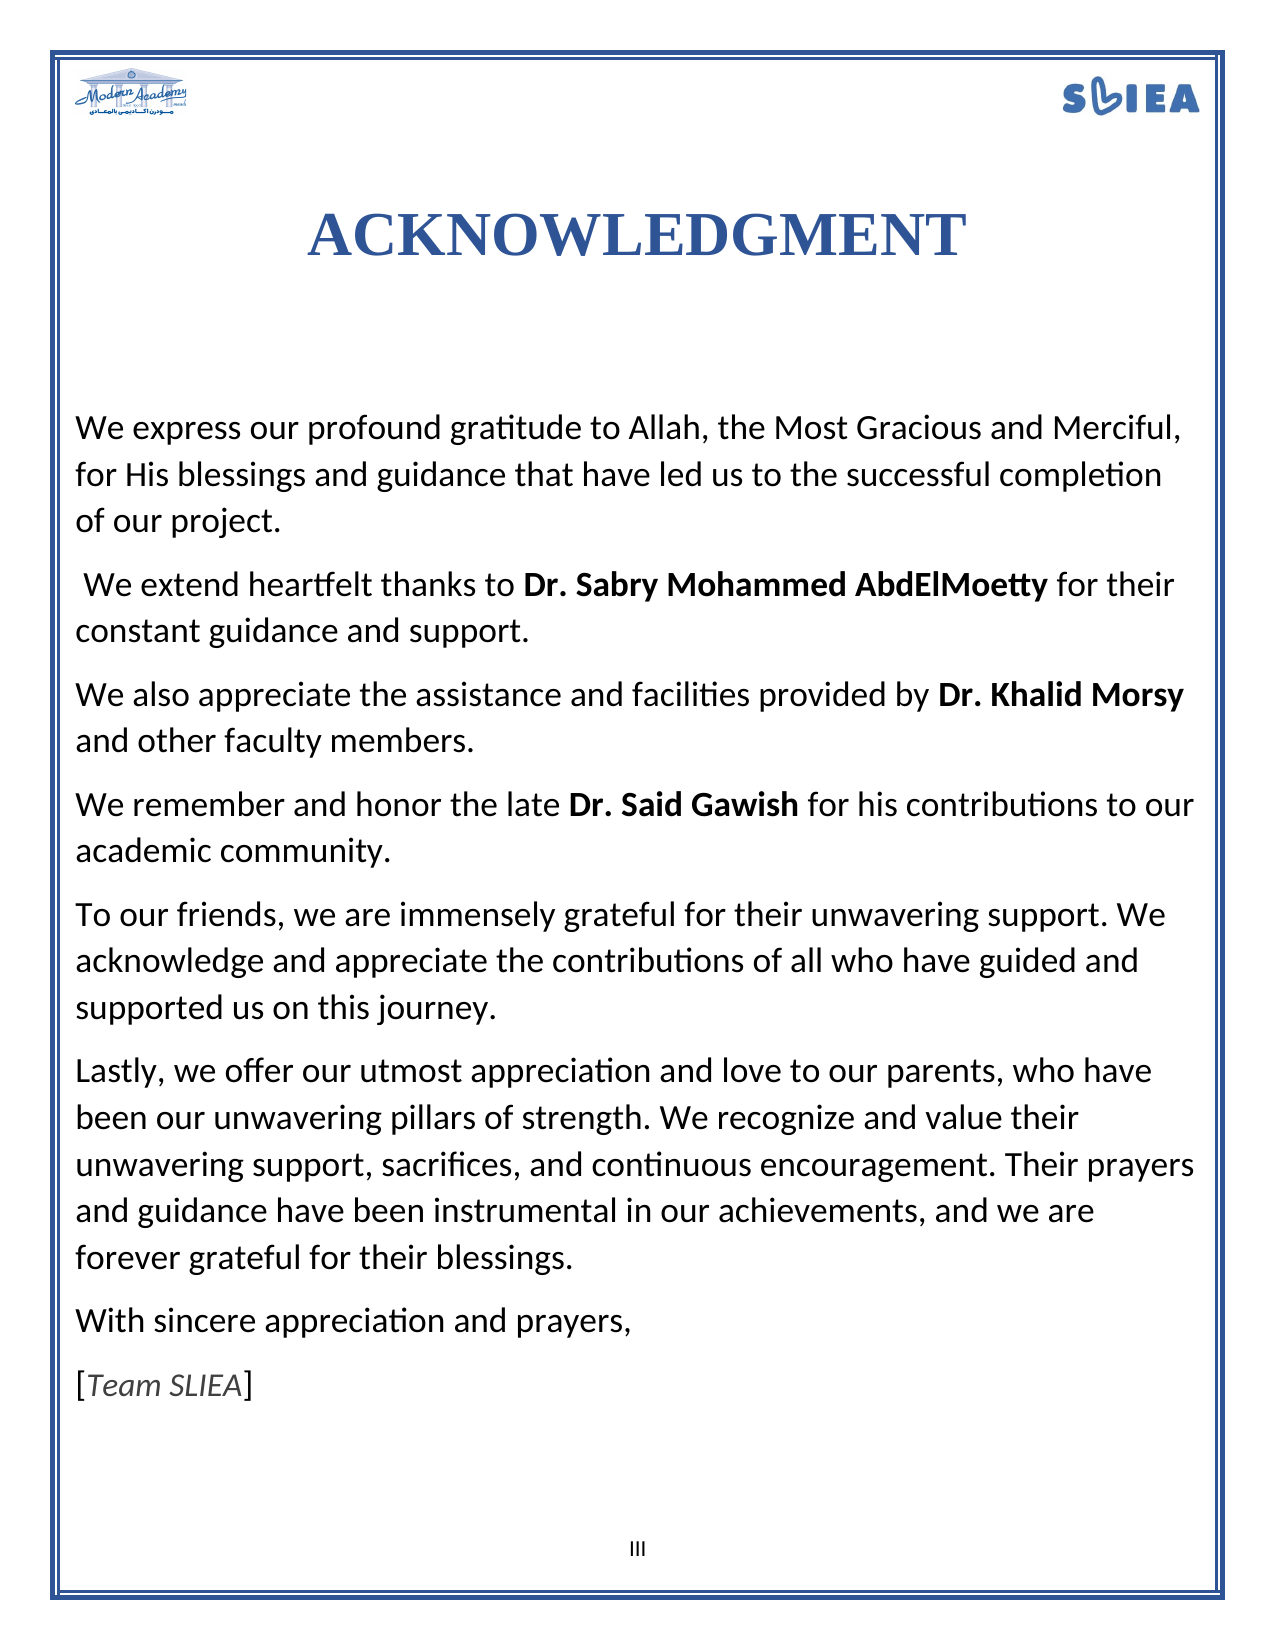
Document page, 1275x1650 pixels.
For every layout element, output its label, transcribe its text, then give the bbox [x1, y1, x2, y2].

picture [1062, 75, 1200, 117]
text We extend heartfelt thanks to Dr. Sabry Mohammed AbdElMoetty for their constant guidance and support. [75, 562, 1200, 652]
text [Team SLIEA] [75, 1362, 1200, 1405]
text Lastly, we offer our utmost appreciation and love to our parents, who have been our unwavering pillars of strength. We recognize and value their unwavering support, sacrifices, and continuous encouragement. Their prayers and guidance have been instrumental in our achievements, and we are forever grateful for their blessings. [75, 1048, 1200, 1278]
text To our friends, we are immensely grateful for their unwavering support. We acknowledge and appreciate the contributions of all who have guided and supported us on this journey. [75, 892, 1200, 1028]
text ACKNOWLEDGMENT [75, 197, 1200, 269]
text With sincere appreciation and prayers, [75, 1298, 1200, 1342]
text We also appreciate the assistance and facilities provided by Dr. Khalid Morsy and other faculty members. [75, 672, 1200, 762]
text We express our profound gratitude to Allah, the Most Gracious and Merciful, for His blessings and guidance that have led us to the successful completion of our project. [75, 361, 1200, 542]
picture [75, 68, 187, 115]
text We remember and honor the late Dr. Said Gawish for his contributions to our academic community. [75, 782, 1200, 872]
